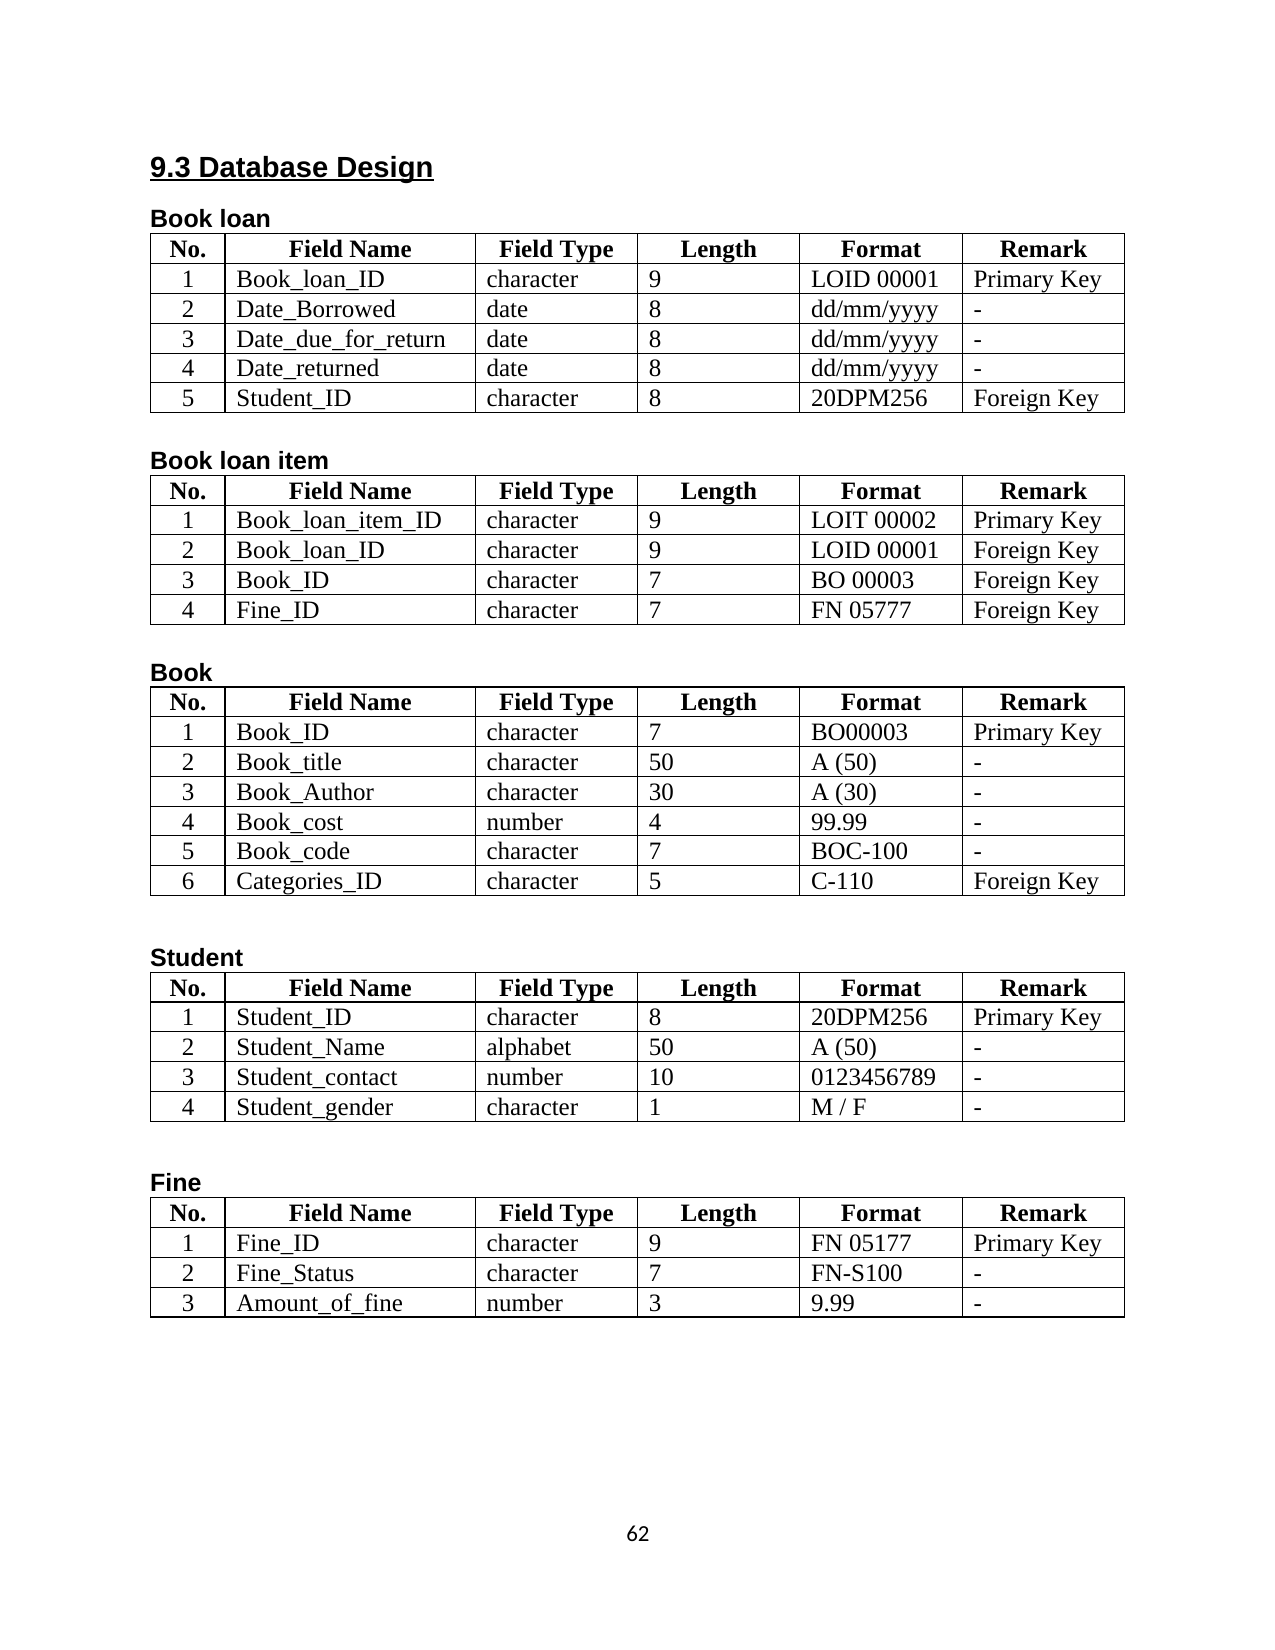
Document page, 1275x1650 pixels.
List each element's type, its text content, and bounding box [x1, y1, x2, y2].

table_cell 7 [638, 717, 799, 746]
subtitle Student [150, 943, 1125, 972]
table_cell - [963, 1062, 1124, 1091]
table_cell - [963, 807, 1124, 835]
table_cell 99.99 [800, 807, 962, 835]
table_cell - [963, 747, 1124, 776]
table_cell character [476, 535, 637, 564]
table_cell Fine_ID [226, 595, 475, 624]
table_cell - [963, 777, 1124, 806]
table_header Remark [963, 476, 1124, 504]
table_cell character [476, 1003, 637, 1031]
table_cell 5 [151, 383, 224, 412]
table_header Field Type [476, 234, 637, 263]
table_cell alphabet [476, 1032, 637, 1061]
table_cell Book_cost [226, 807, 475, 835]
table_cell 7 [638, 836, 799, 865]
table_header No. [151, 476, 224, 504]
table_cell Fine_Status [226, 1258, 475, 1287]
table_cell 4 [151, 1092, 224, 1121]
table_cell 1 [151, 717, 224, 746]
table_cell character [476, 866, 637, 895]
subtitle Book loan item [150, 446, 1125, 475]
table_cell date [476, 294, 637, 323]
table_header No. [151, 1198, 224, 1227]
table_cell 6 [151, 866, 224, 895]
table_header Format [800, 1198, 962, 1227]
table_header Format [800, 688, 962, 716]
table_cell 0123456789 [800, 1062, 962, 1091]
table_cell 3 [151, 1288, 224, 1316]
table_cell A (30) [800, 777, 962, 806]
table_cell character [476, 836, 637, 865]
table_cell Book_ID [226, 565, 475, 594]
table_cell number [476, 807, 637, 835]
table_cell 5 [638, 866, 799, 895]
table_header Field Name [226, 234, 475, 263]
table_header Length [638, 688, 799, 716]
table_cell character [476, 777, 637, 806]
table_cell A (50) [800, 1032, 962, 1061]
table_header Format [800, 973, 962, 1001]
table_cell BO 00003 [800, 565, 962, 594]
table_cell 8 [638, 294, 799, 323]
table_header No. [151, 973, 224, 1001]
table_cell FN-S100 [800, 1258, 962, 1287]
table_cell dd/mm/yyyy [800, 354, 962, 382]
table_cell 3 [151, 565, 224, 594]
table_cell Student_ID [226, 383, 475, 412]
table_cell 9 [638, 1228, 799, 1257]
table_cell character [476, 383, 637, 412]
table_header Remark [963, 973, 1124, 1001]
table_header Length [638, 476, 799, 504]
table_cell character [476, 565, 637, 594]
table_cell character [476, 1228, 637, 1257]
table_cell Book_loan_ID [226, 535, 475, 564]
table_cell - [963, 1092, 1124, 1121]
table_cell 8 [638, 1003, 799, 1031]
table_cell 7 [638, 1258, 799, 1287]
table_header Remark [963, 234, 1124, 263]
table_cell Foreign Key [963, 866, 1124, 895]
table_cell dd/mm/yyyy [800, 324, 962, 352]
table_cell BO00003 [800, 717, 962, 746]
table_cell character [476, 1092, 637, 1121]
table_header Remark [963, 1198, 1124, 1227]
table_cell 10 [638, 1062, 799, 1091]
table_header Remark [963, 688, 1124, 716]
table_header Length [638, 234, 799, 263]
table_cell Date_returned [226, 354, 475, 382]
table_cell 5 [151, 836, 224, 865]
table_header No. [151, 688, 224, 716]
table_header Field Name [226, 1198, 475, 1227]
table_cell character [476, 1258, 637, 1287]
table_cell 8 [638, 324, 799, 352]
table_cell A (50) [800, 747, 962, 776]
table_cell Fine_ID [226, 1228, 475, 1257]
table_cell 20DPM256 [800, 1003, 962, 1031]
table_cell - [963, 324, 1124, 352]
table_cell 2 [151, 535, 224, 564]
table_cell - [963, 836, 1124, 865]
table_cell 9 [638, 264, 799, 293]
table_cell Book_loan_ID [226, 264, 475, 293]
subtitle Fine [150, 1168, 1125, 1197]
table_cell 9 [638, 506, 799, 534]
table_cell Date_due_for_return [226, 324, 475, 352]
table_cell 7 [638, 565, 799, 594]
table_cell 20DPM256 [800, 383, 962, 412]
table_cell 1 [638, 1092, 799, 1121]
table_cell 3 [638, 1288, 799, 1316]
table_cell Foreign Key [963, 383, 1124, 412]
table_cell 3 [151, 777, 224, 806]
table_header Field Type [476, 1198, 637, 1227]
table_header Field Type [476, 688, 637, 716]
table_header Field Name [226, 688, 475, 716]
table_header Field Type [476, 476, 637, 504]
table_cell Student_Name [226, 1032, 475, 1061]
table_cell 3 [151, 324, 224, 352]
table_cell 2 [151, 294, 224, 323]
table_header Field Type [476, 973, 637, 1001]
table_cell Student_ID [226, 1003, 475, 1031]
table_cell Primary Key [963, 1003, 1124, 1031]
table_cell Date_Borrowed [226, 294, 475, 323]
table_cell - [963, 1288, 1124, 1316]
table_cell M / F [800, 1092, 962, 1121]
table_cell C-110 [800, 866, 962, 895]
table_cell 9 [638, 535, 799, 564]
table_cell 4 [151, 807, 224, 835]
table_cell 2 [151, 1258, 224, 1287]
table_cell number [476, 1288, 637, 1316]
table_cell - [963, 294, 1124, 323]
table_cell Foreign Key [963, 565, 1124, 594]
table_cell 50 [638, 1032, 799, 1061]
table_cell 1 [151, 506, 224, 534]
table_cell Student_contact [226, 1062, 475, 1091]
table_cell Book_Author [226, 777, 475, 806]
table_cell character [476, 264, 637, 293]
table_cell 2 [151, 1032, 224, 1061]
table_cell character [476, 506, 637, 534]
table_cell LOIT 00002 [800, 506, 962, 534]
subtitle 9.3 Database Design [150, 150, 1125, 183]
table_cell Book_loan_item_ID [226, 506, 475, 534]
table_cell 4 [151, 354, 224, 382]
table_cell 2 [151, 747, 224, 776]
table_header No. [151, 234, 224, 263]
table_cell Primary Key [963, 264, 1124, 293]
table_header Format [800, 234, 962, 263]
table_cell Foreign Key [963, 535, 1124, 564]
table_cell 50 [638, 747, 799, 776]
table_cell Amount_of_fine [226, 1288, 475, 1316]
table_cell 4 [638, 807, 799, 835]
table_header Length [638, 973, 799, 1001]
table_cell BOC-100 [800, 836, 962, 865]
table_cell 7 [638, 595, 799, 624]
table_header Field Name [226, 973, 475, 1001]
table_cell Book_title [226, 747, 475, 776]
table_cell 8 [638, 383, 799, 412]
table_cell LOID 00001 [800, 535, 962, 564]
table_header Field Name [226, 476, 475, 504]
table_cell number [476, 1062, 637, 1091]
table_cell 4 [151, 595, 224, 624]
table_header Format [800, 476, 962, 504]
table_cell dd/mm/yyyy [800, 294, 962, 323]
table_cell - [963, 1258, 1124, 1287]
table_cell 1 [151, 1003, 224, 1031]
table_cell Primary Key [963, 506, 1124, 534]
subtitle Book loan [150, 204, 1125, 233]
table_cell FN 05177 [800, 1228, 962, 1257]
table_cell Primary Key [963, 717, 1124, 746]
table_cell 30 [638, 777, 799, 806]
table_cell - [963, 354, 1124, 382]
table_cell character [476, 717, 637, 746]
table_cell character [476, 747, 637, 776]
table_cell date [476, 354, 637, 382]
table_cell 8 [638, 354, 799, 382]
table_cell Student_gender [226, 1092, 475, 1121]
table_cell 1 [151, 264, 224, 293]
table_cell Book_ID [226, 717, 475, 746]
table_cell 3 [151, 1062, 224, 1091]
subtitle Book [150, 658, 1125, 686]
table_cell Book_code [226, 836, 475, 865]
table_cell - [963, 1032, 1124, 1061]
table_cell 1 [151, 1228, 224, 1257]
table_cell character [476, 595, 637, 624]
table_cell date [476, 324, 637, 352]
table_cell FN 05777 [800, 595, 962, 624]
table_cell Primary Key [963, 1228, 1124, 1257]
table_cell Foreign Key [963, 595, 1124, 624]
table_cell 9.99 [800, 1288, 962, 1316]
table_cell Categories_ID [226, 866, 475, 895]
table_cell LOID 00001 [800, 264, 962, 293]
table_header Length [638, 1198, 799, 1227]
